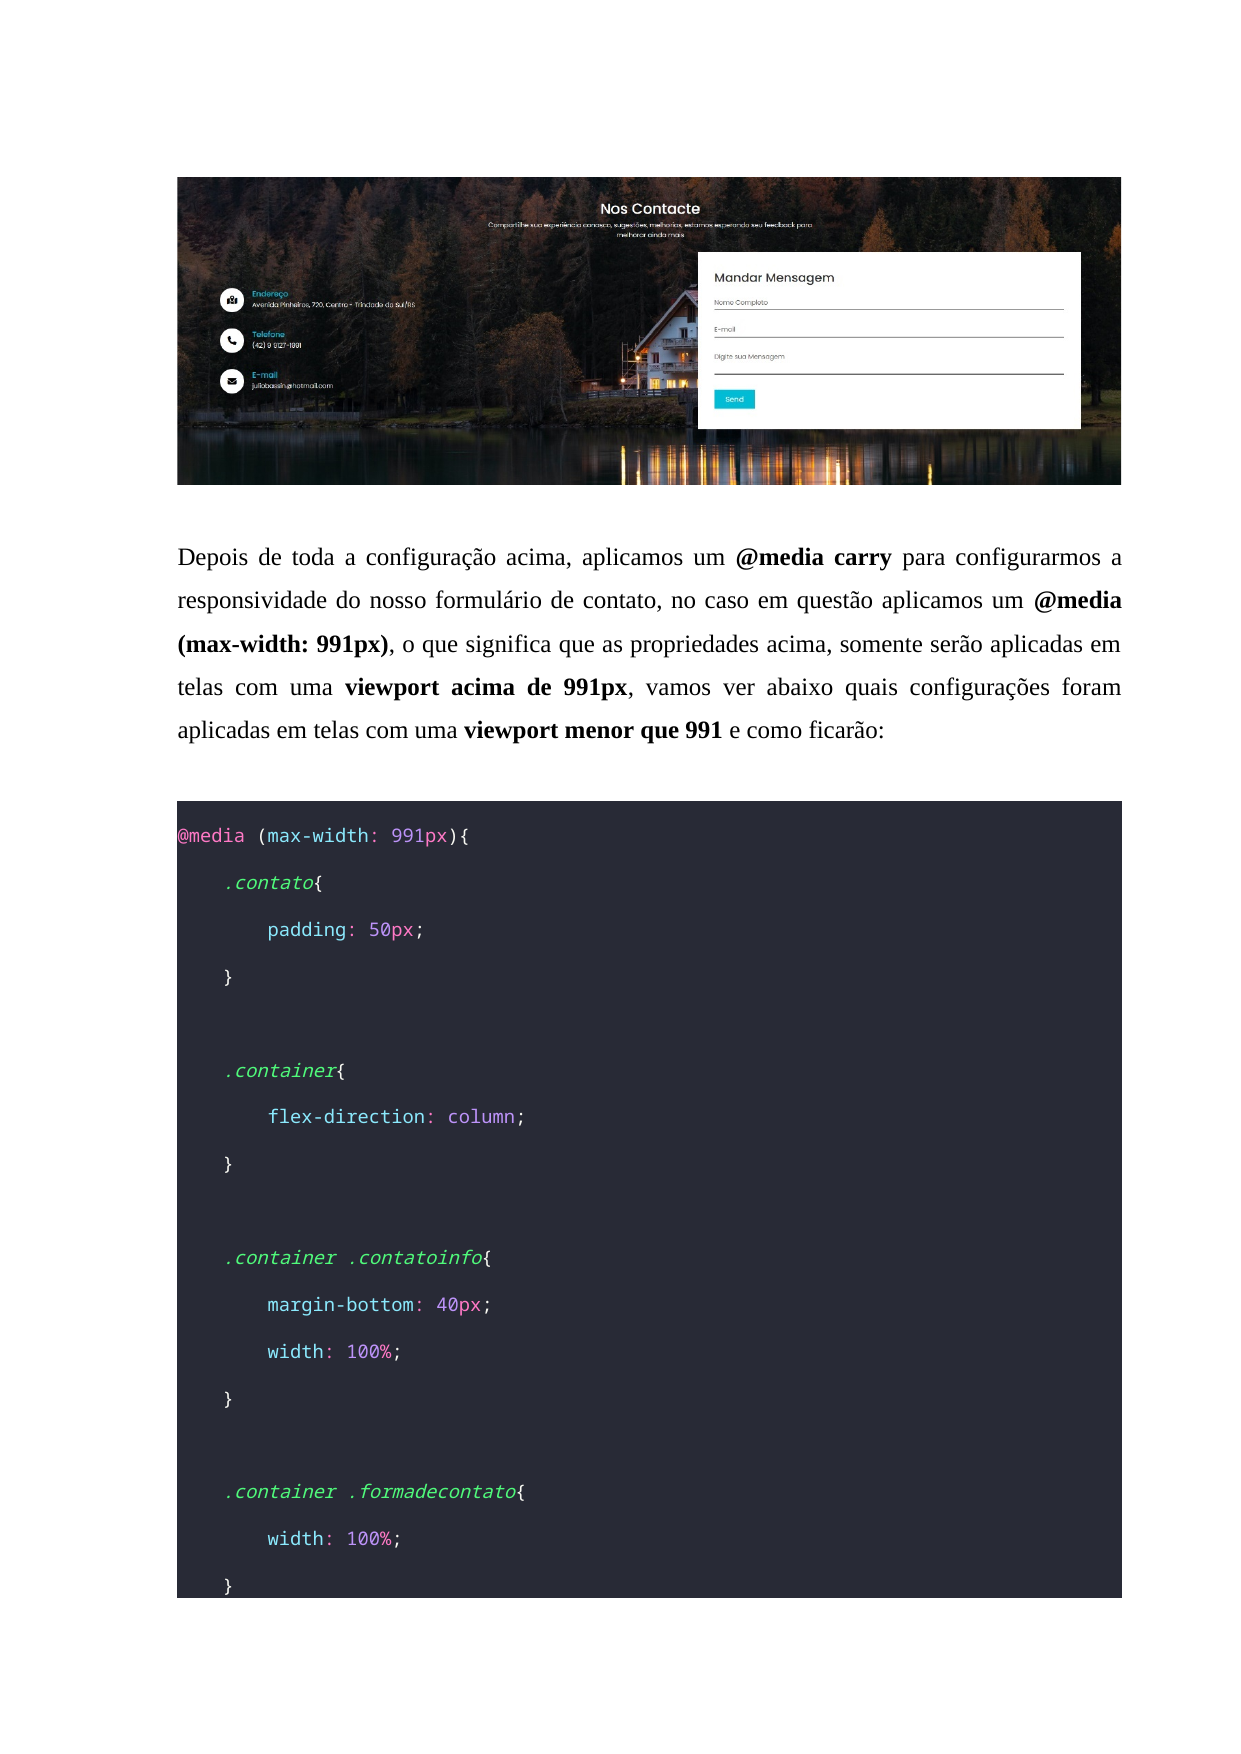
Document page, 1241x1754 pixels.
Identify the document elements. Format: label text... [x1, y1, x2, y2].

text } [177, 1129, 1122, 1176]
text @media (max-width: 991px){ [177, 801, 1122, 848]
text width: 100%; [177, 1317, 1122, 1364]
text } [177, 942, 1122, 989]
picture [177, 177, 1122, 485]
text flex-direction: column; [177, 1082, 1122, 1129]
text .container .contatoinfo{ [177, 1223, 1122, 1270]
text .container .formadecontato{ [177, 1457, 1122, 1504]
text padding: 50px; [177, 895, 1122, 942]
text Depois de toda a configuração acima, aplicamos um @media carry para configurarmos a responsividade do nosso formulário de contato, no caso em questão aplicamos um @media (max-width: 991px), o que significa que as propriedades acima, somente serão aplicadas em telas com uma viewport acima de 991px, vamos ver abaixo quais configurações foram aplicadas em telas com uma viewport menor que 991 e como ficarão: [177, 542, 1122, 744]
text .container{ [177, 1036, 1122, 1082]
text } [177, 1364, 1122, 1411]
text width: 100%; [177, 1504, 1122, 1551]
text .contato{ [177, 848, 1122, 895]
text margin-bottom: 40px; [177, 1270, 1122, 1317]
text } [177, 1551, 1122, 1598]
